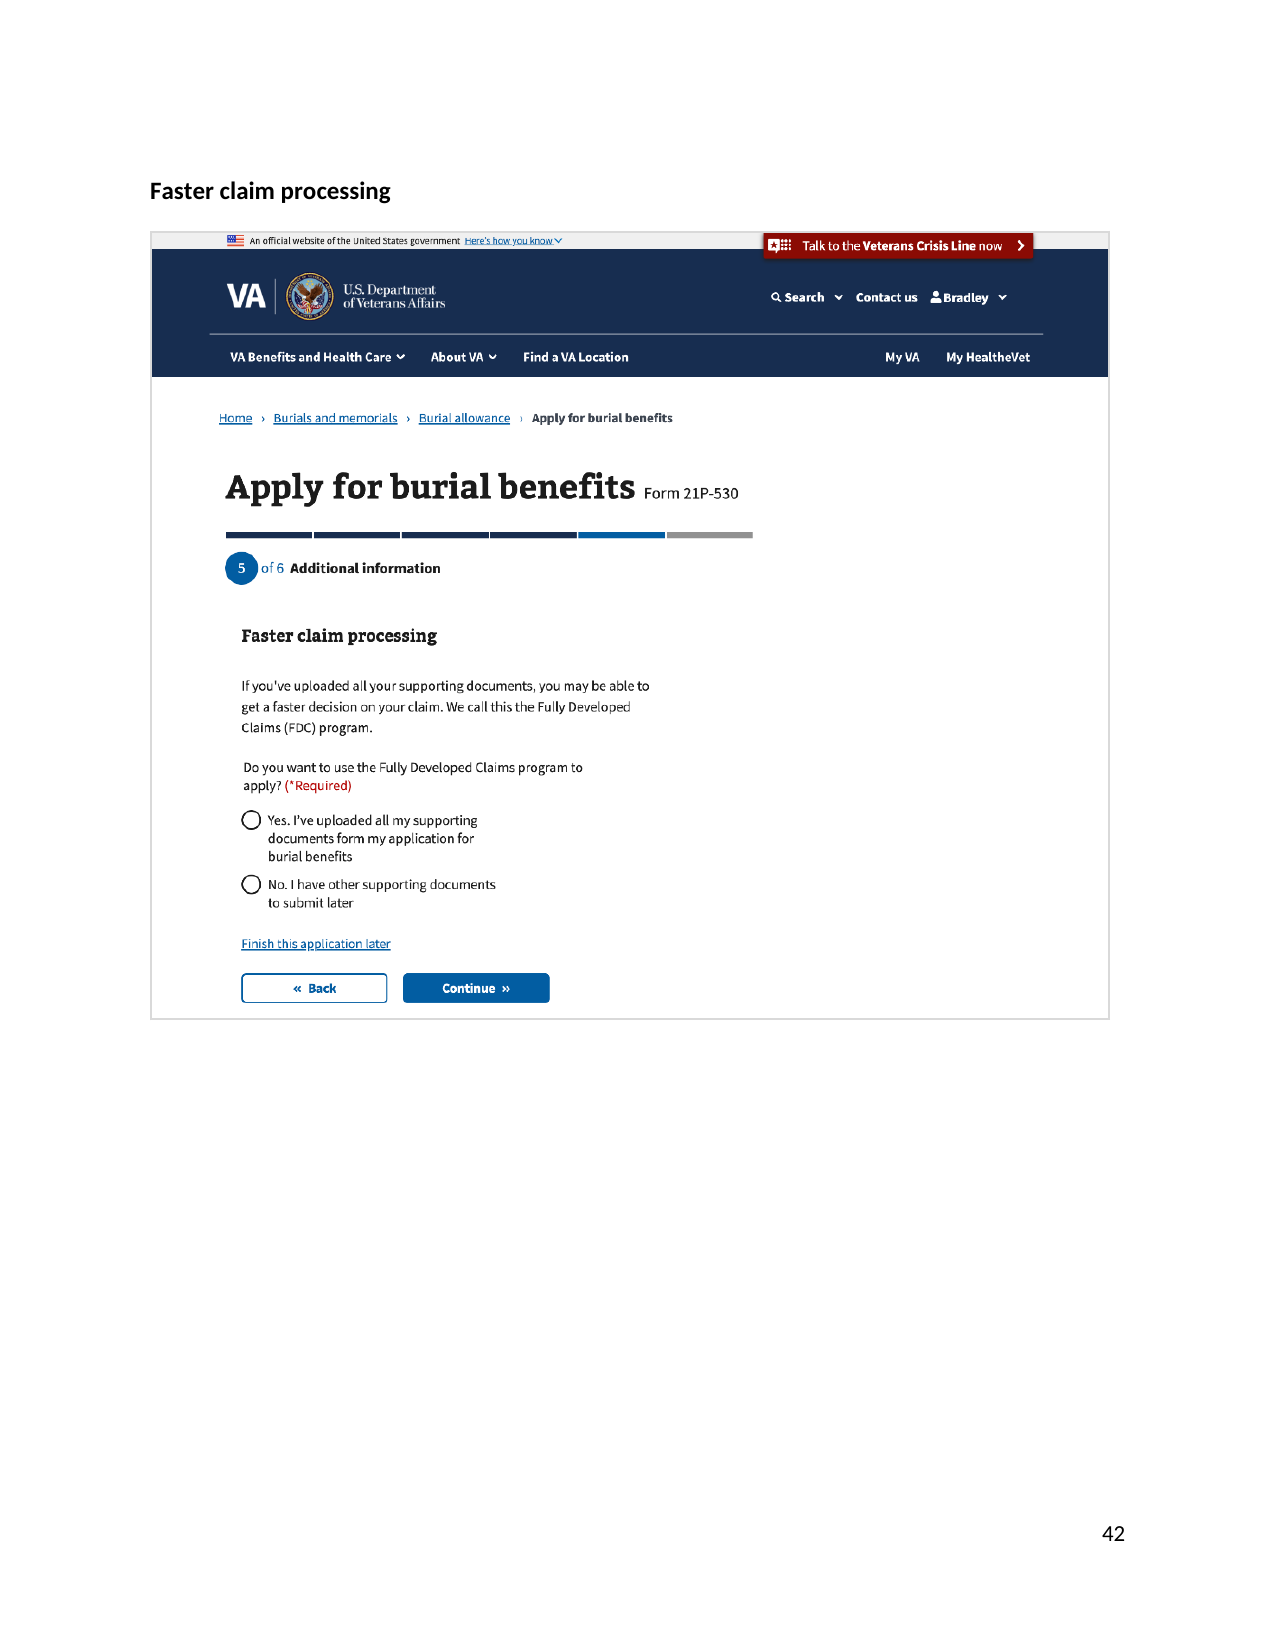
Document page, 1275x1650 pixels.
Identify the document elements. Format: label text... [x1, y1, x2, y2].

subtitle Faster claim processing [150, 175, 1125, 206]
picture [152, 233, 1108, 1018]
